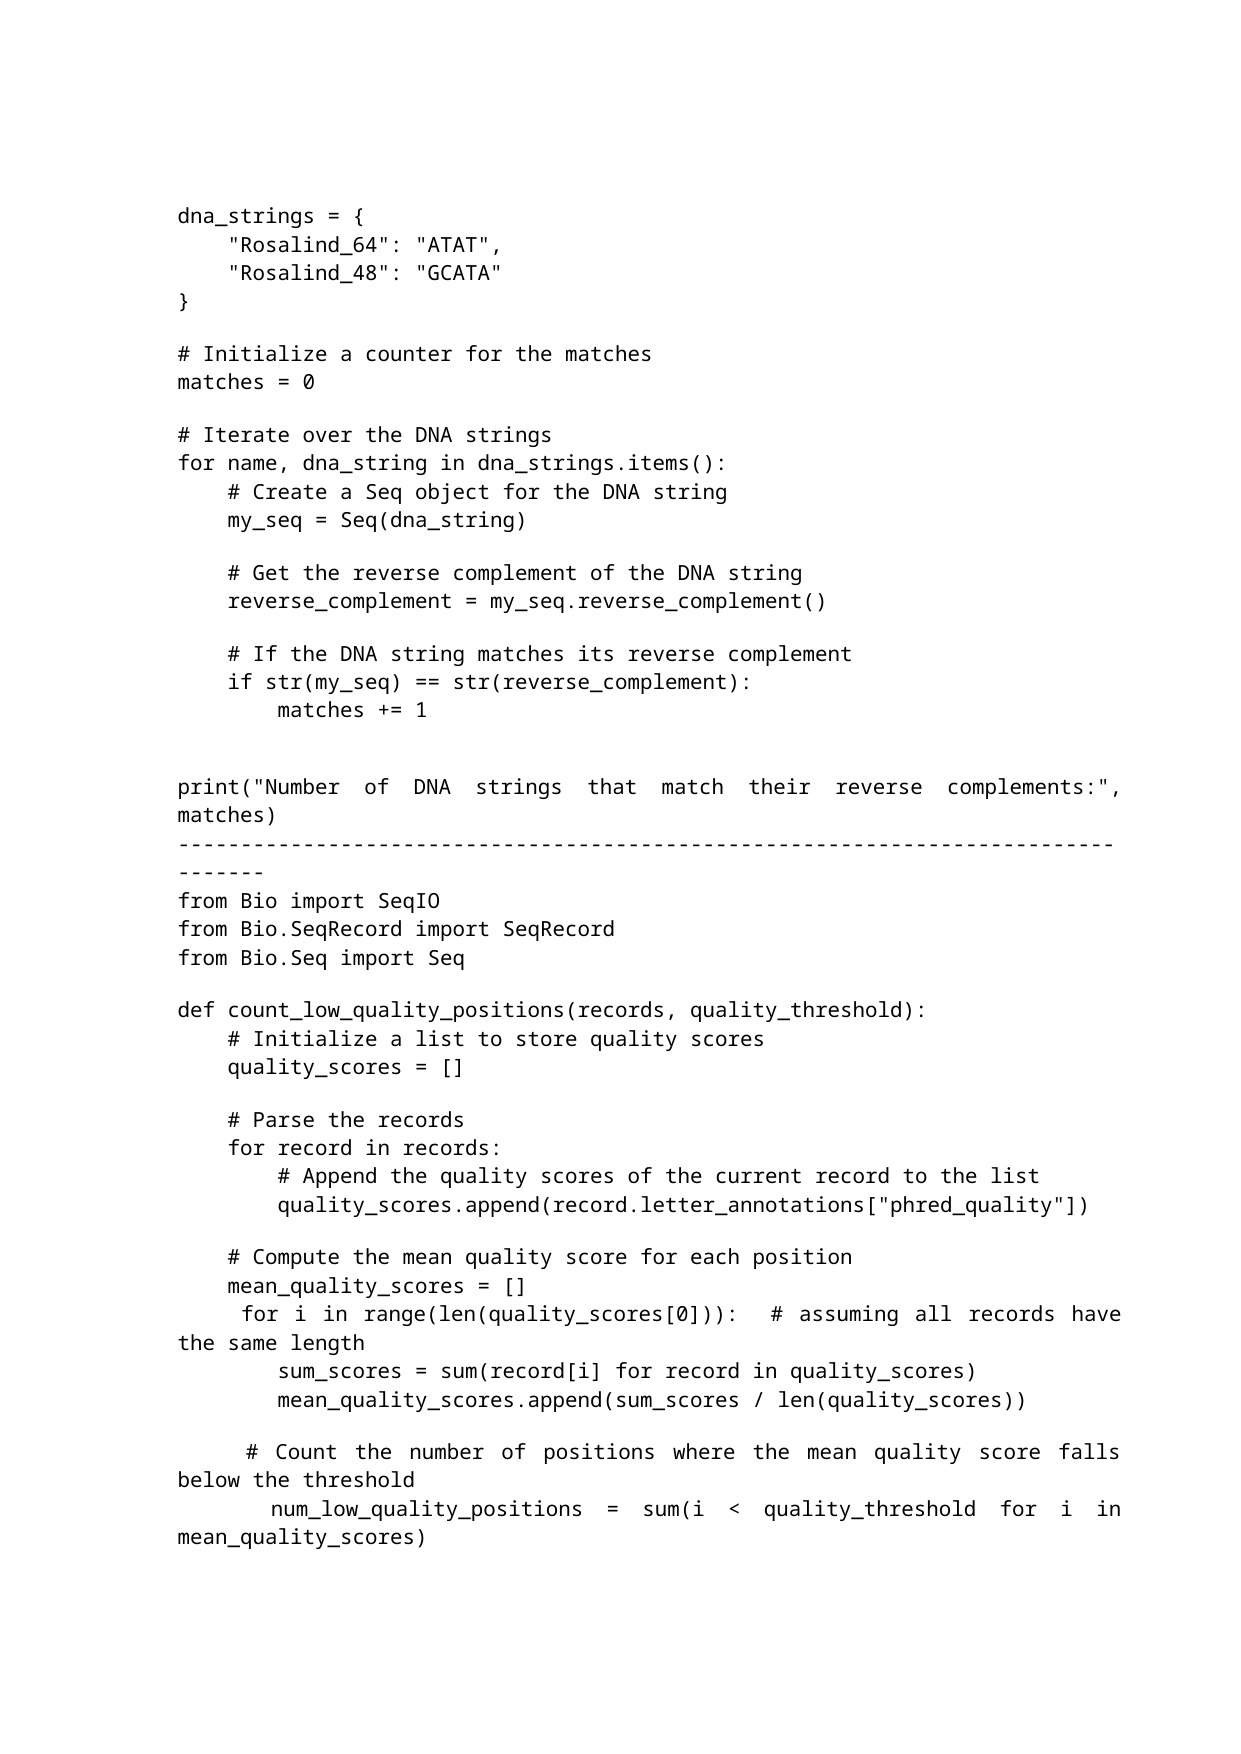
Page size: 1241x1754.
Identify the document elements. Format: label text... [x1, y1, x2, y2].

text quality_scores.append(record.letter_annotations["phred_quality"]) [177, 1190, 1122, 1218]
text my_seq = Seq(dna_string) [177, 505, 1122, 534]
text } [177, 287, 1122, 315]
text # Count the number of positions where the mean quality score falls below the threshold [177, 1437, 1122, 1494]
text ---------------------------------------------------------------------------------- [177, 829, 1122, 886]
text # Initialize a counter for the matches [177, 339, 1122, 367]
text dna_strings = { [177, 201, 1122, 230]
text # If the DNA string matches its reverse complement [177, 639, 1122, 667]
text def count_low_quality_positions(records, quality_threshold): [177, 995, 1122, 1024]
text # Iterate over the DNA strings [177, 420, 1122, 448]
text for i in range(len(quality_scores[0])): # assuming all records have the same length [177, 1299, 1122, 1356]
text reverse_complement = my_seq.reverse_complement() [177, 586, 1122, 615]
text from Bio.Seq import Seq [177, 943, 1122, 971]
text sum_scores = sum(record[i] for record in quality_scores) [177, 1356, 1122, 1385]
text # Get the reverse complement of the DNA string [177, 558, 1122, 586]
text num_low_quality_positions = sum(i < quality_threshold for i in mean_quality_scores) [177, 1494, 1122, 1551]
text matches = 0 [177, 367, 1122, 396]
text for name, dna_string in dna_strings.items(): [177, 448, 1122, 477]
text # Append the quality scores of the current record to the list [177, 1162, 1122, 1190]
text from Bio import SeqIO [177, 886, 1122, 914]
text mean_quality_scores = [] [177, 1271, 1122, 1299]
text # Compute the mean quality score for each position [177, 1242, 1122, 1271]
text # Parse the records [177, 1105, 1122, 1133]
text from Bio.SeqRecord import SeqRecord [177, 914, 1122, 943]
text # Create a Seq object for the DNA string [177, 477, 1122, 505]
text quality_scores = [] [177, 1052, 1122, 1081]
text print("Number of DNA strings that match their reverse complements:", matches) [177, 772, 1122, 829]
text mean_quality_scores.append(sum_scores / len(quality_scores)) [177, 1385, 1122, 1413]
text matches += 1 [177, 696, 1122, 724]
text if str(my_seq) == str(reverse_complement): [177, 667, 1122, 696]
text for record in records: [177, 1133, 1122, 1162]
text "Rosalind_48": "GCATA" [177, 258, 1122, 287]
text # Initialize a list to store quality scores [177, 1024, 1122, 1052]
text "Rosalind_64": "ATAT", [177, 230, 1122, 258]
